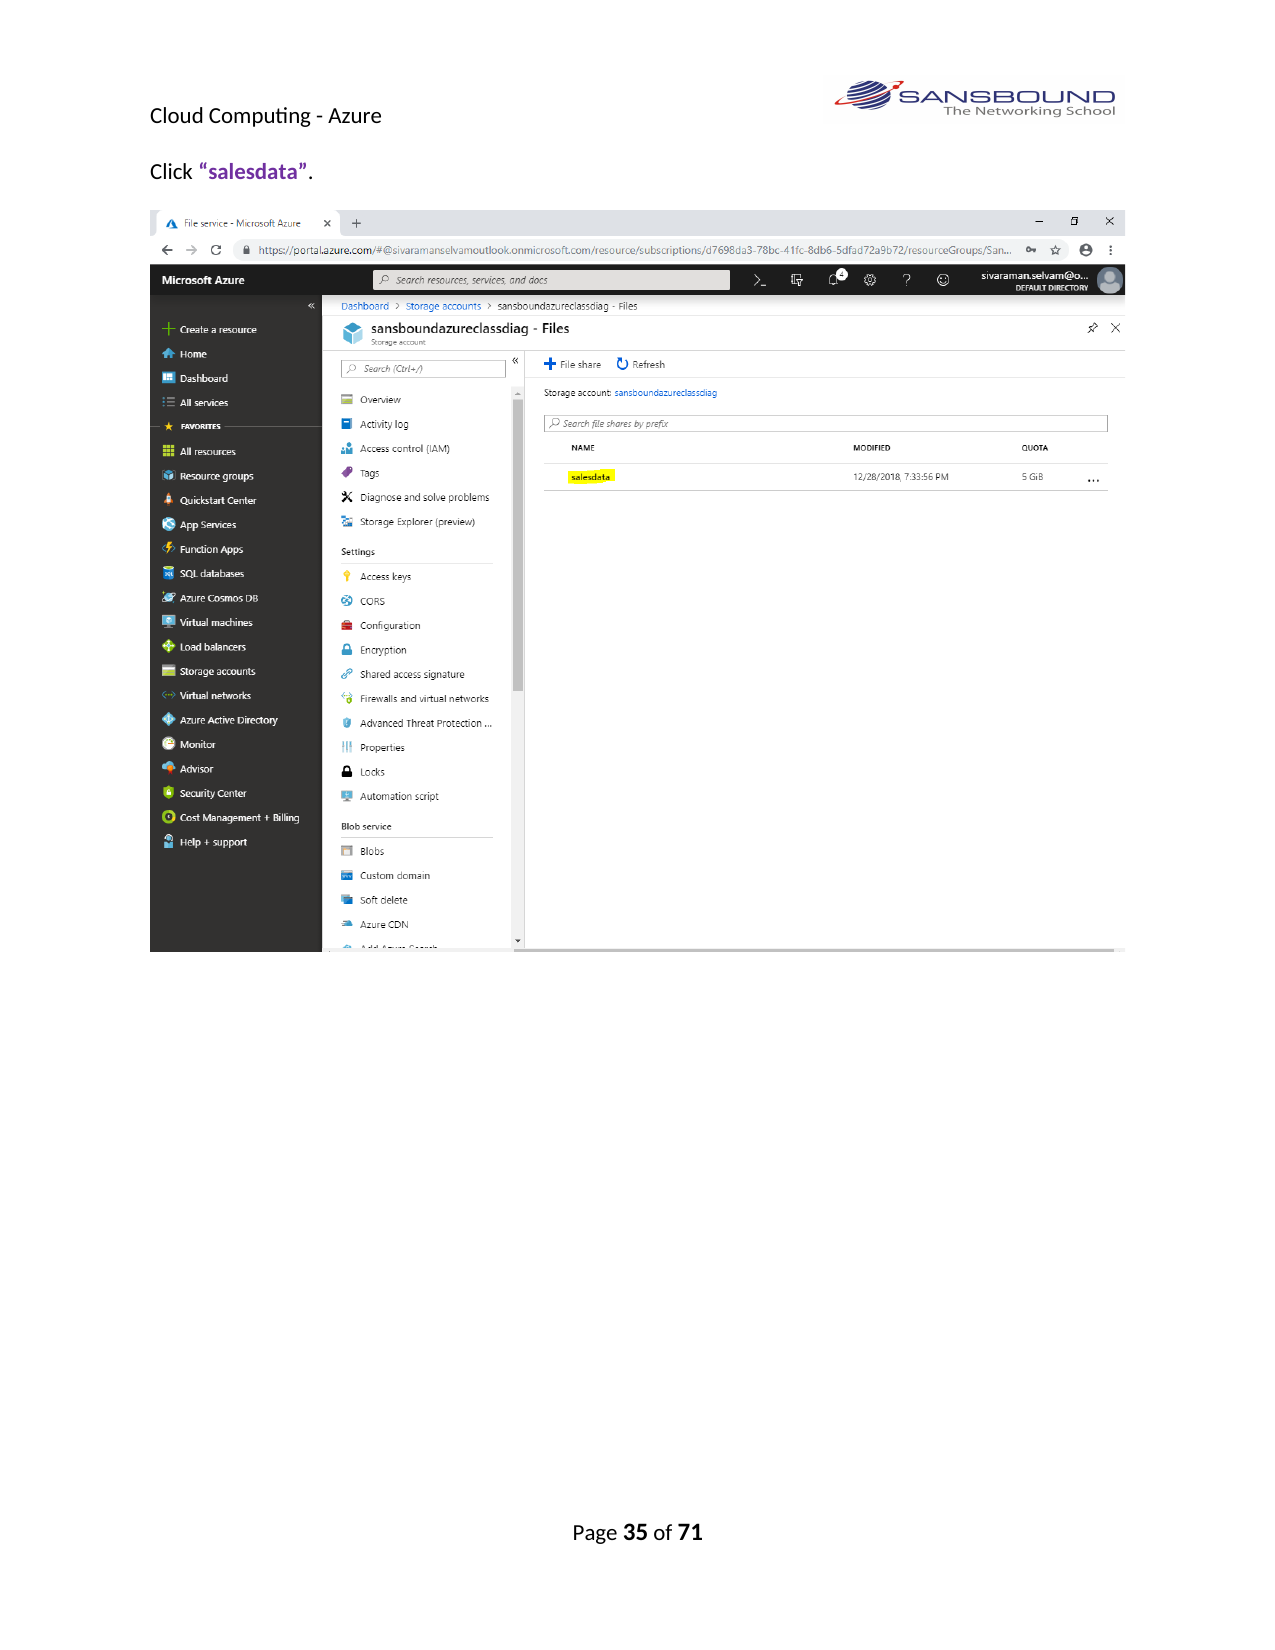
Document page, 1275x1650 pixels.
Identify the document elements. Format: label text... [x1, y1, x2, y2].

picture [150, 210, 1125, 952]
picture [823, 75, 1125, 124]
text Click “salesdata”. [150, 157, 1125, 185]
